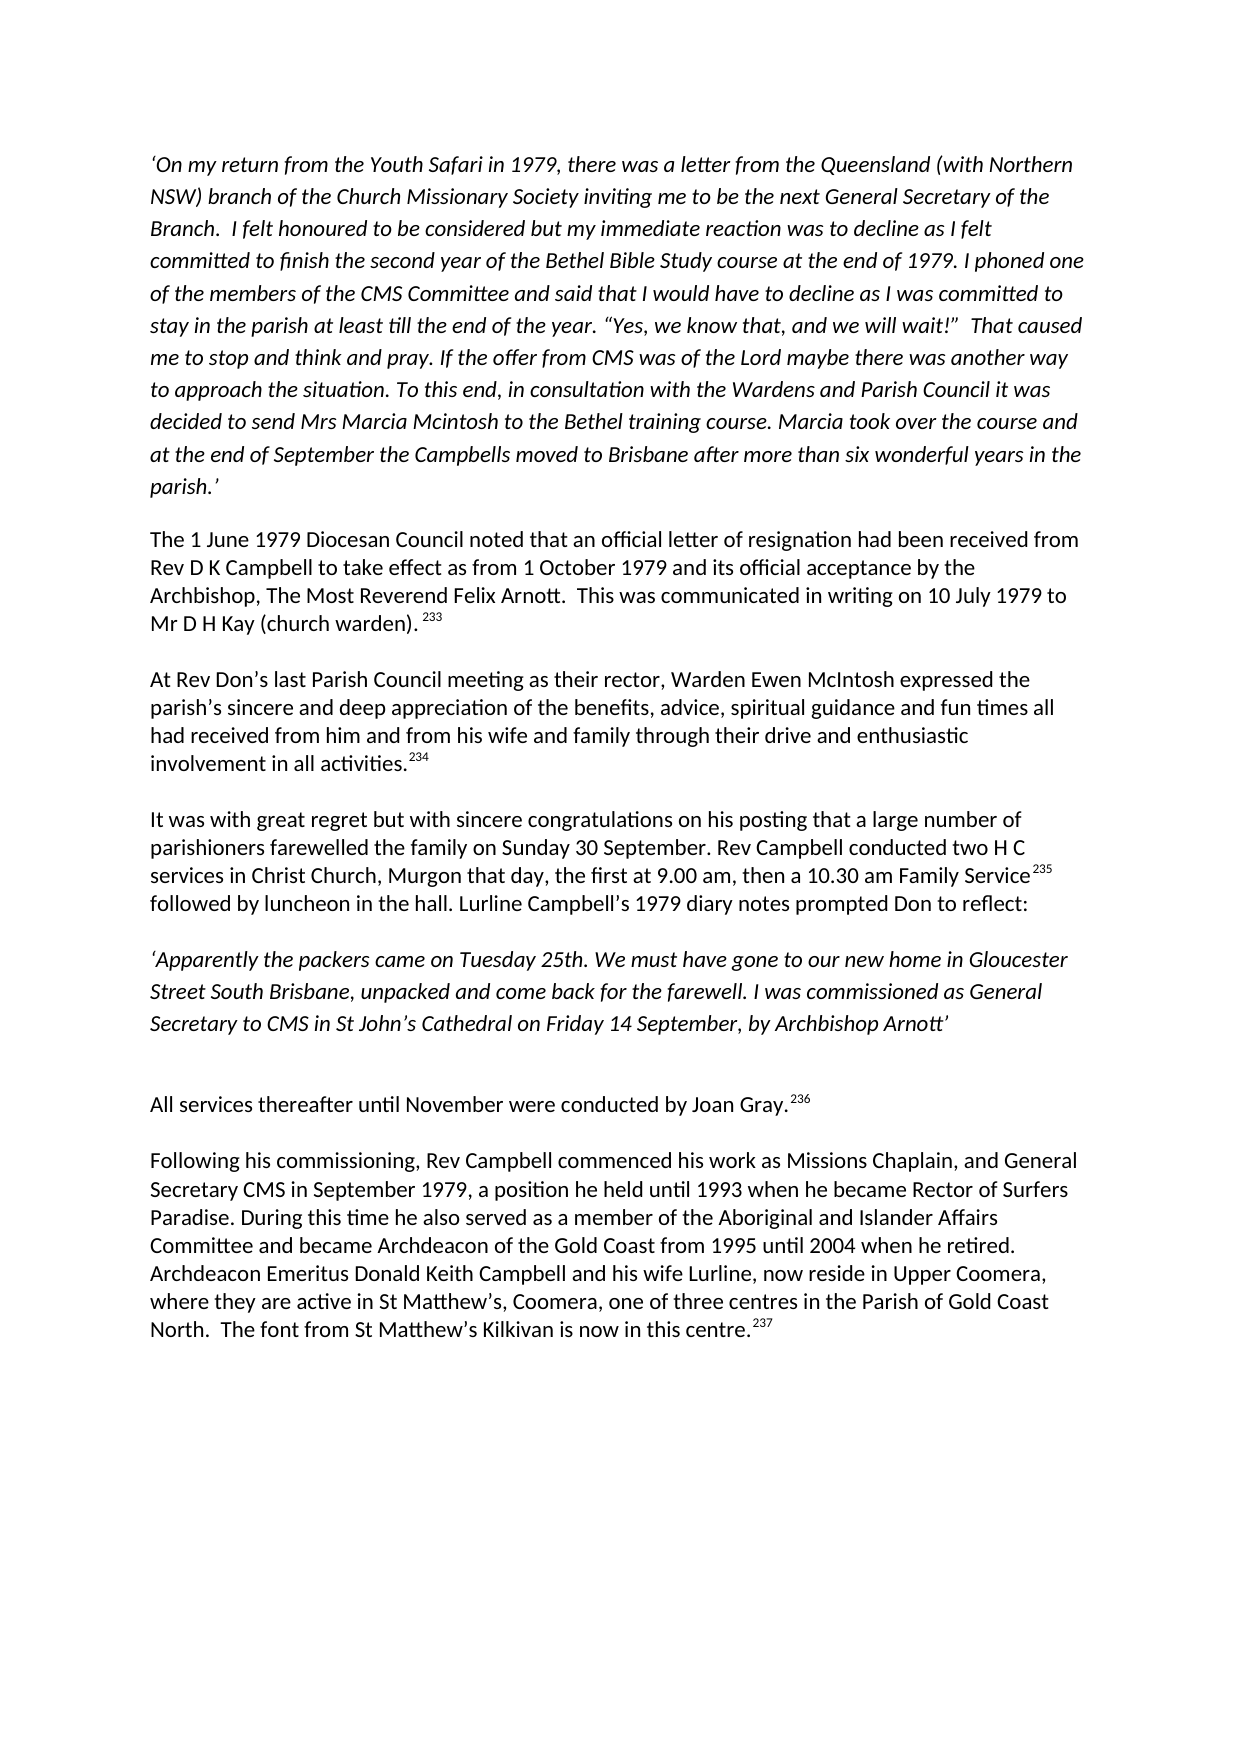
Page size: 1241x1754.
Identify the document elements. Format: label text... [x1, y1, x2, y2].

text ‘On my return from the Youth Safari in 1979, there was a letter from the Queensland (with Northern NSW) branch of the Church Missionary Society inviting me to be the next General Secretary of the Branch. I felt honoured to be considered but my immediate reaction was to decline as I felt committed to finish the second year of the Bethel Bible Study course at the end of 1979. I phoned one of the members of the CMS Committee and said that I would have to decline as I was committed to stay in the parish at least till the end of the year. “Yes, we know that, and we will wait!” That caused me to stop and think and pray. If the offer from CMS was of the Lord maybe there was another way to approach the situation. To this end, in consultation with the Wardens and Parish Council it was decided to send Mrs Marcia Mcintosh to the Bethel training course. Marcia took over the course and at the end of September the Campbells moved to Brisbane after more than six wonderful years in the parish.’ [150, 150, 1090, 500]
text It was with great regret but with sincere congratulations on his posting that a large number of parishioners farewelled the family on Sunday 30 September. Rev Campbell conducted two H C services in Christ Church, Murgon that day, the first at 9.00 am, then a 10.30 am Family Service followed by luncheon in the hall. Lurline Campbell’s 1979 diary notes prompted Don to reflect: [150, 805, 1090, 917]
text All services thereafter until November were conducted by Joan Gray. [150, 1091, 1090, 1119]
text At Rev Don’s last Parish Council meeting as their rector, Warden Ewen McIntosh expressed the parish’s sincere and deep appreciation of the benefits, advice, spiritual guidance and fun times all had received from him and from his wife and family through their drive and enthusiastic involvement in all activities. [150, 665, 1090, 777]
text Following his commissioning, Rev Campbell commenced his work as Missions Chaplain, and General Secretary CMS in September 1979, a position he held until 1993 when he became Rector of Surfers Paradise. During this time he also served as a member of the Aboriginal and Islander Affairs Committee and became Archdeacon of the Gold Coast from 1995 until 2004 when he retired. Archdeacon Emeritus Donald Keith Campbell and his wife Lurline, now reside in Upper Coomera, where they are active in St Matthew’s, Coomera, one of three centres in the Parish of Gold Coast North. The font from St Matthew’s Kilkivan is now in this centre. [150, 1147, 1090, 1343]
text ‘Apparently the packers came on Tuesday 25th. We must have gone to our new home in Gloucester Street South Brisbane, unpacked and come back for the farewell. I was commissioned as General Secretary to CMS in St John’s Cathedral on Friday 14 September, by Archbishop Arnott’ [150, 945, 1090, 1038]
text The 1 June 1979 Diocesan Council noted that an official letter of resignation had been received from Rev D K Campbell to take effect as from 1 October 1979 and its official acceptance by the Archbishop, The Most Reverend Felix Arnott. This was communicated in writing on 10 July 1979 to Mr D H Kay (church warden). [150, 525, 1090, 637]
